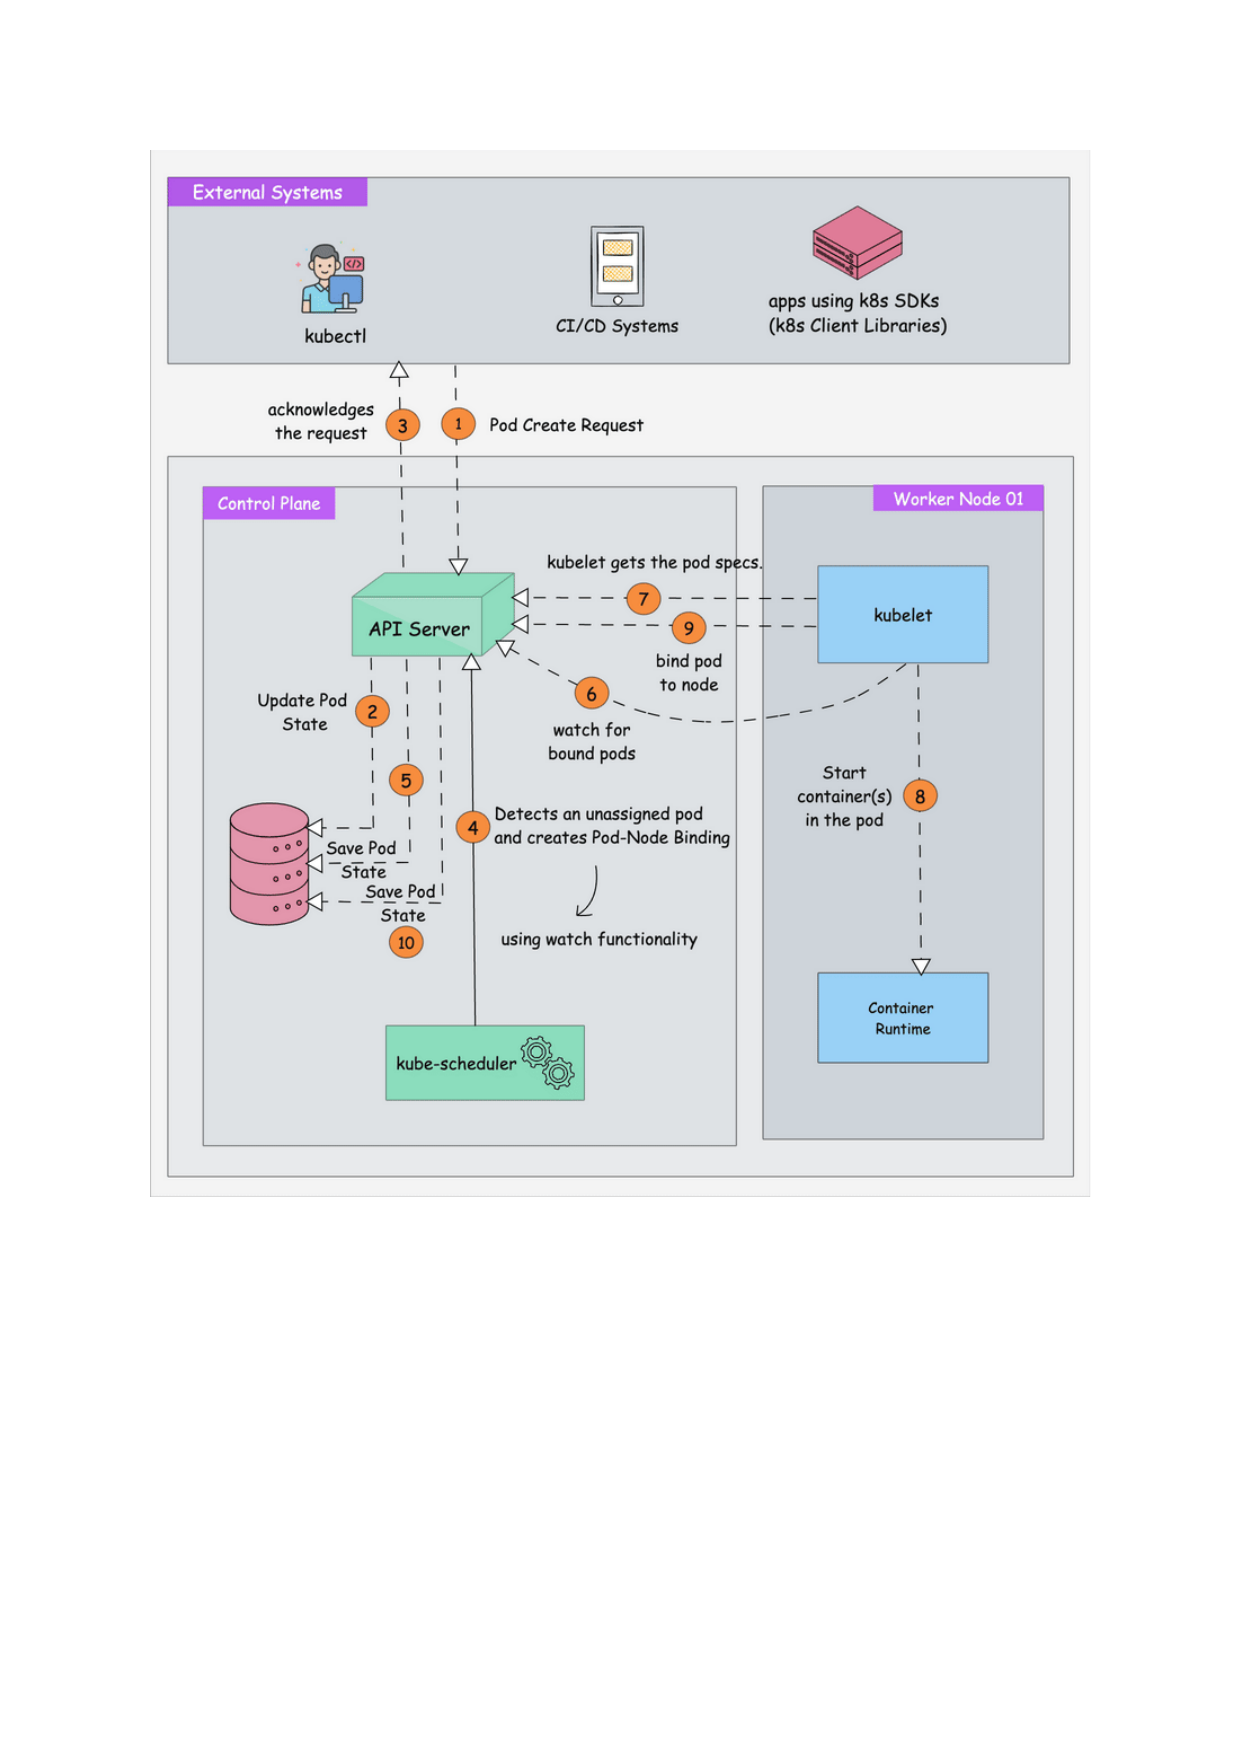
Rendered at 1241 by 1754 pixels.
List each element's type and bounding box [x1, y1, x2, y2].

picture [150, 150, 1091, 1197]
